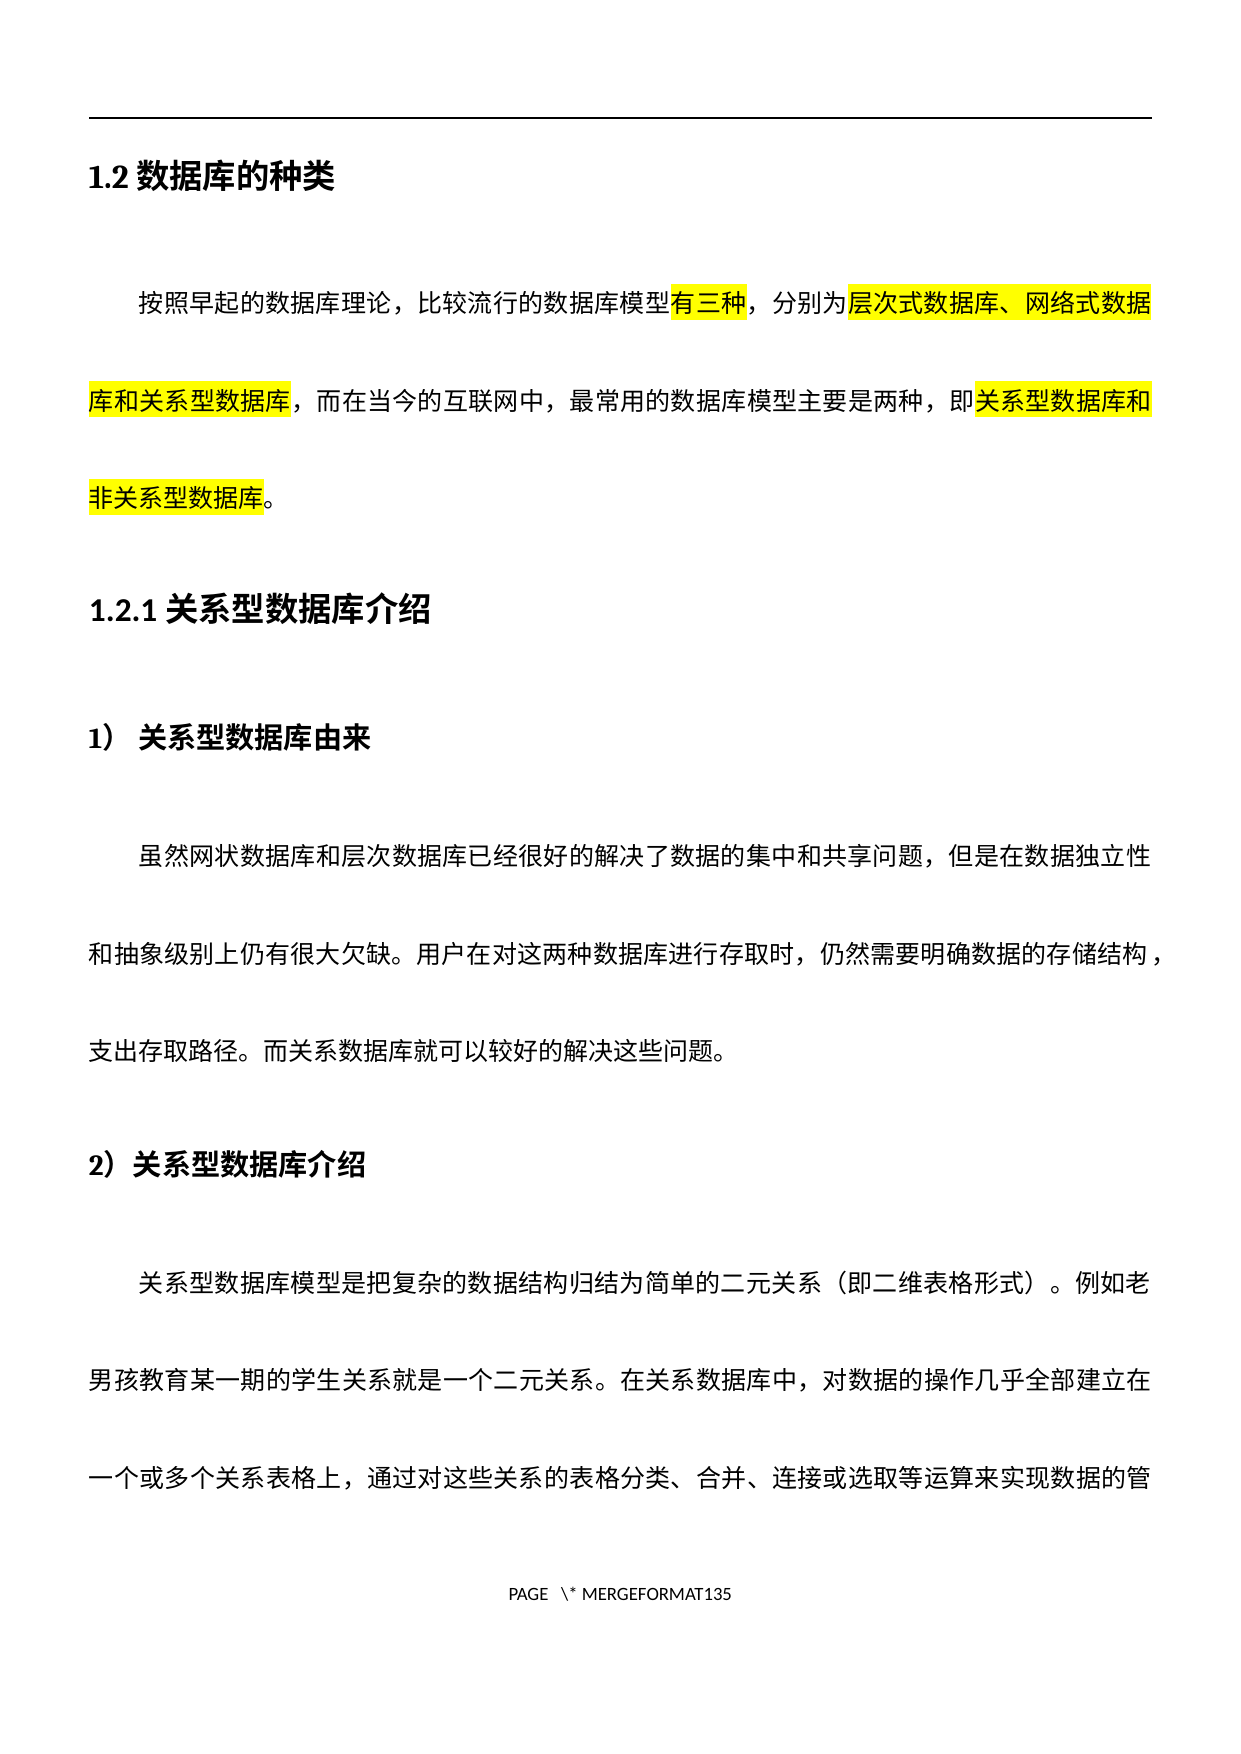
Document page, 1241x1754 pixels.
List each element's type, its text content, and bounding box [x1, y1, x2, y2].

subtitle 2）关系型数据库介绍 [89, 1130, 1152, 1195]
subtitle 1.2 数据库的种类 [89, 142, 1152, 207]
text 按照早起的数据库理论，比较流行的数据库模型有三种，分别为层次式数据库、网络式数据库和关系型数据库，而在当今的互联网中，最常用的数据库模型主要是两种，即关系型数据库和非关系型数据库。 [89, 269, 1152, 529]
subtitle 1） 关系型数据库由来 [89, 704, 1152, 769]
subtitle 1.2.1 关系型数据库介绍 [89, 574, 1152, 639]
text 虽然网状数据库和层次数据库已经很好的解决了数据的集中和共享问题，但是在数据独立性和抽象级别上仍有很大欠缺。用户在对这两种数据库进行存取时，仍然需要明确数据的存储结构，支出存取路径。而关系数据库就可以较好的解决这些问题。 [89, 822, 1152, 1082]
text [89, 1249, 1152, 1509]
